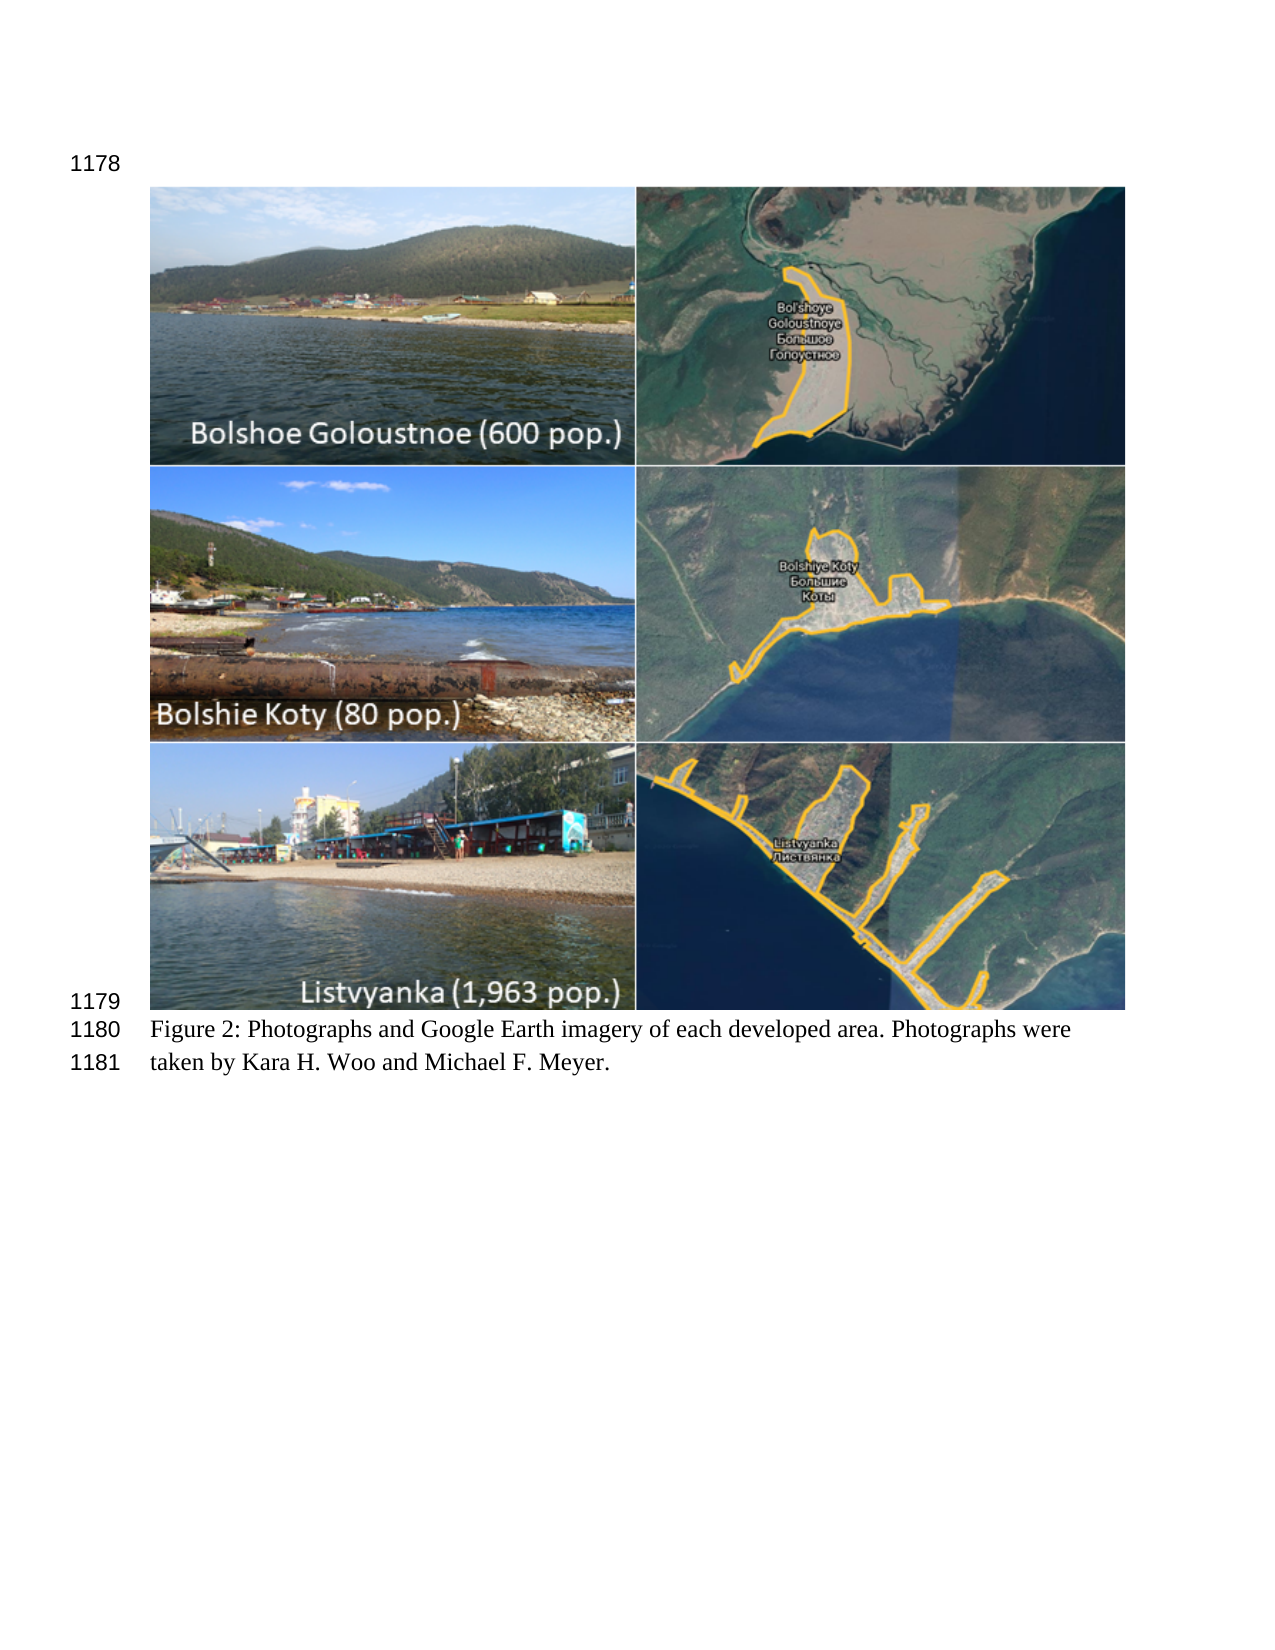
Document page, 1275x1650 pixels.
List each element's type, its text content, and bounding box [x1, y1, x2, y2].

text Figure 2: Photographs and Google Earth imagery of each developed area. Photographs were taken by Kara H. Woo and Michael F. Meyer. [150, 1014, 1125, 1075]
picture [150, 180, 1125, 1010]
